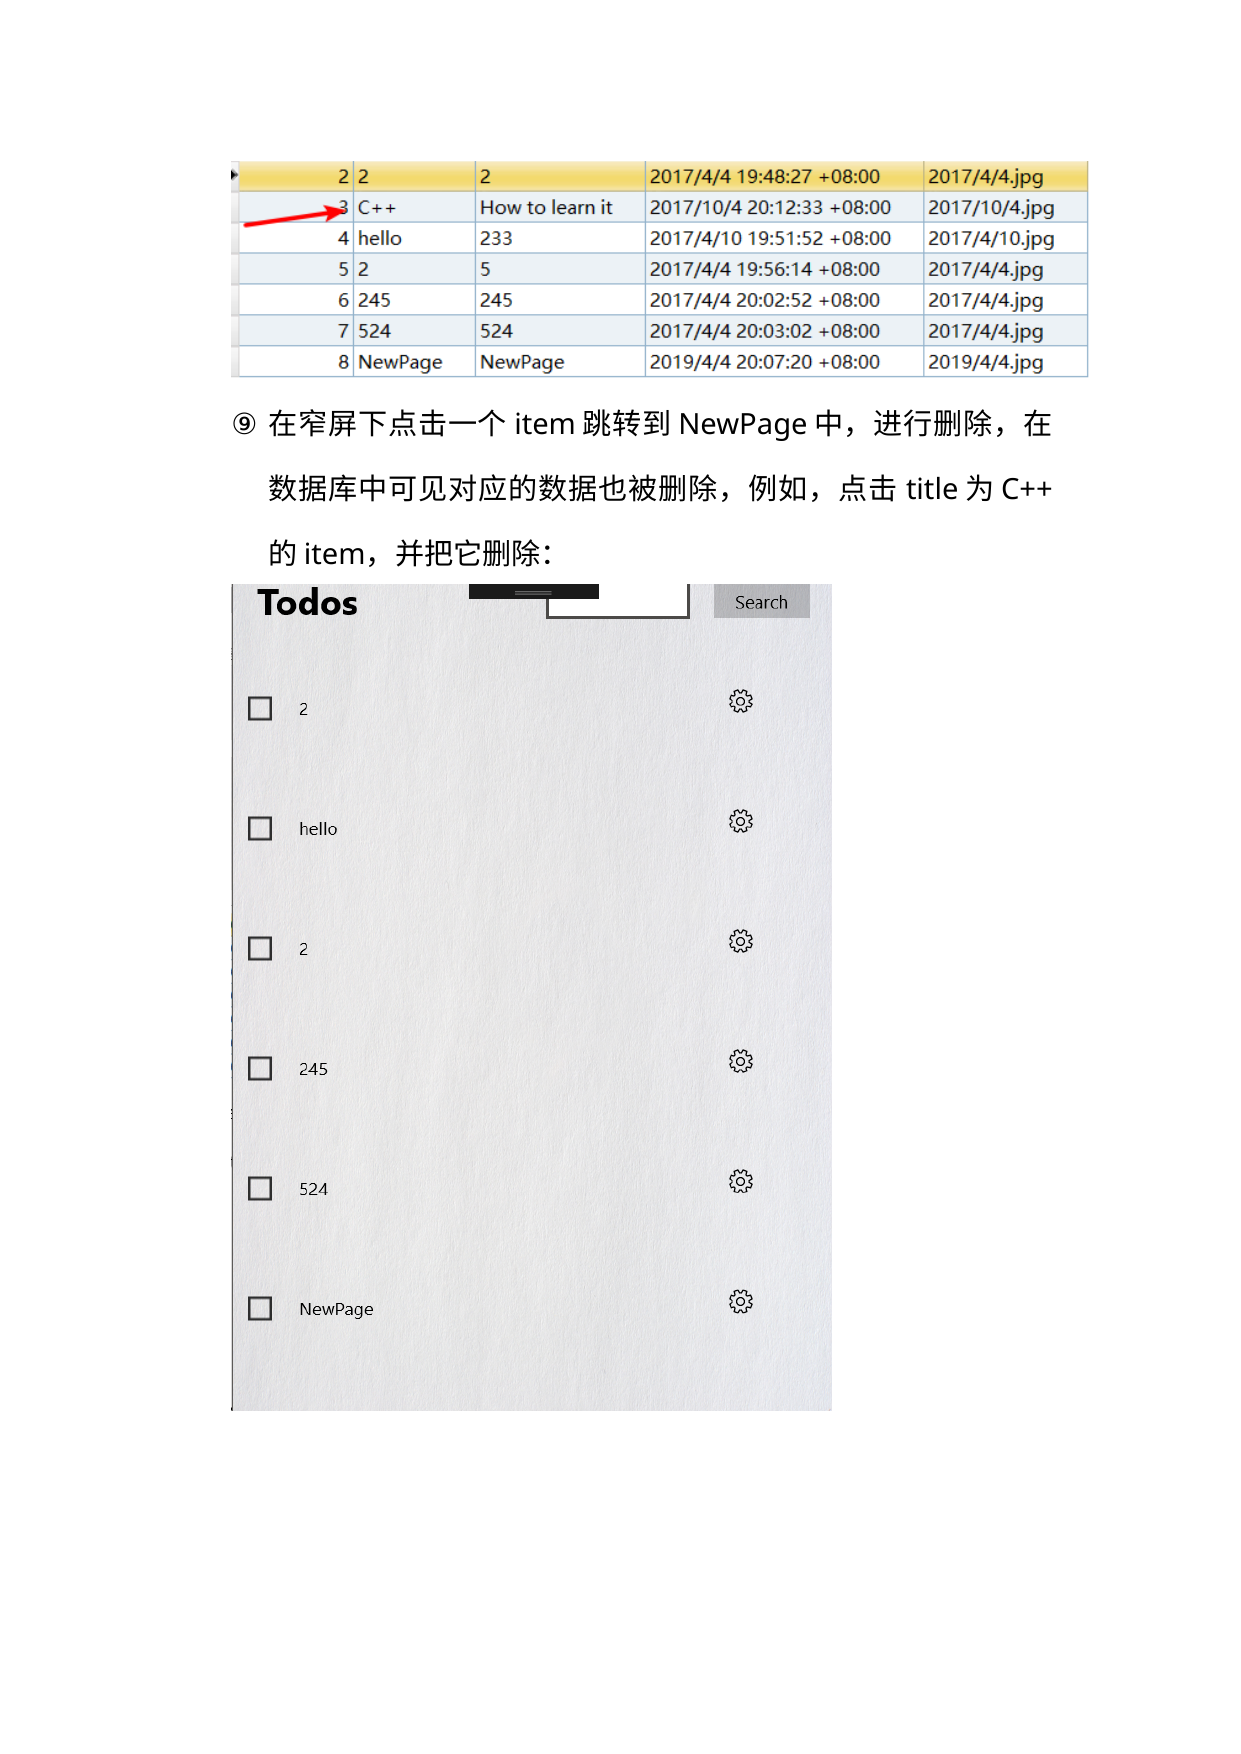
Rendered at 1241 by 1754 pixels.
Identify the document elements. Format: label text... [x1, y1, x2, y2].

picture [231, 584, 832, 1411]
picture [231, 161, 1097, 386]
list 在窄屏下点击一个item跳转到NewPage中，进行删除，在数据库中可见对应的数据也被删除，例如，点击title为C++的item，并把它删除： [231, 389, 1053, 584]
